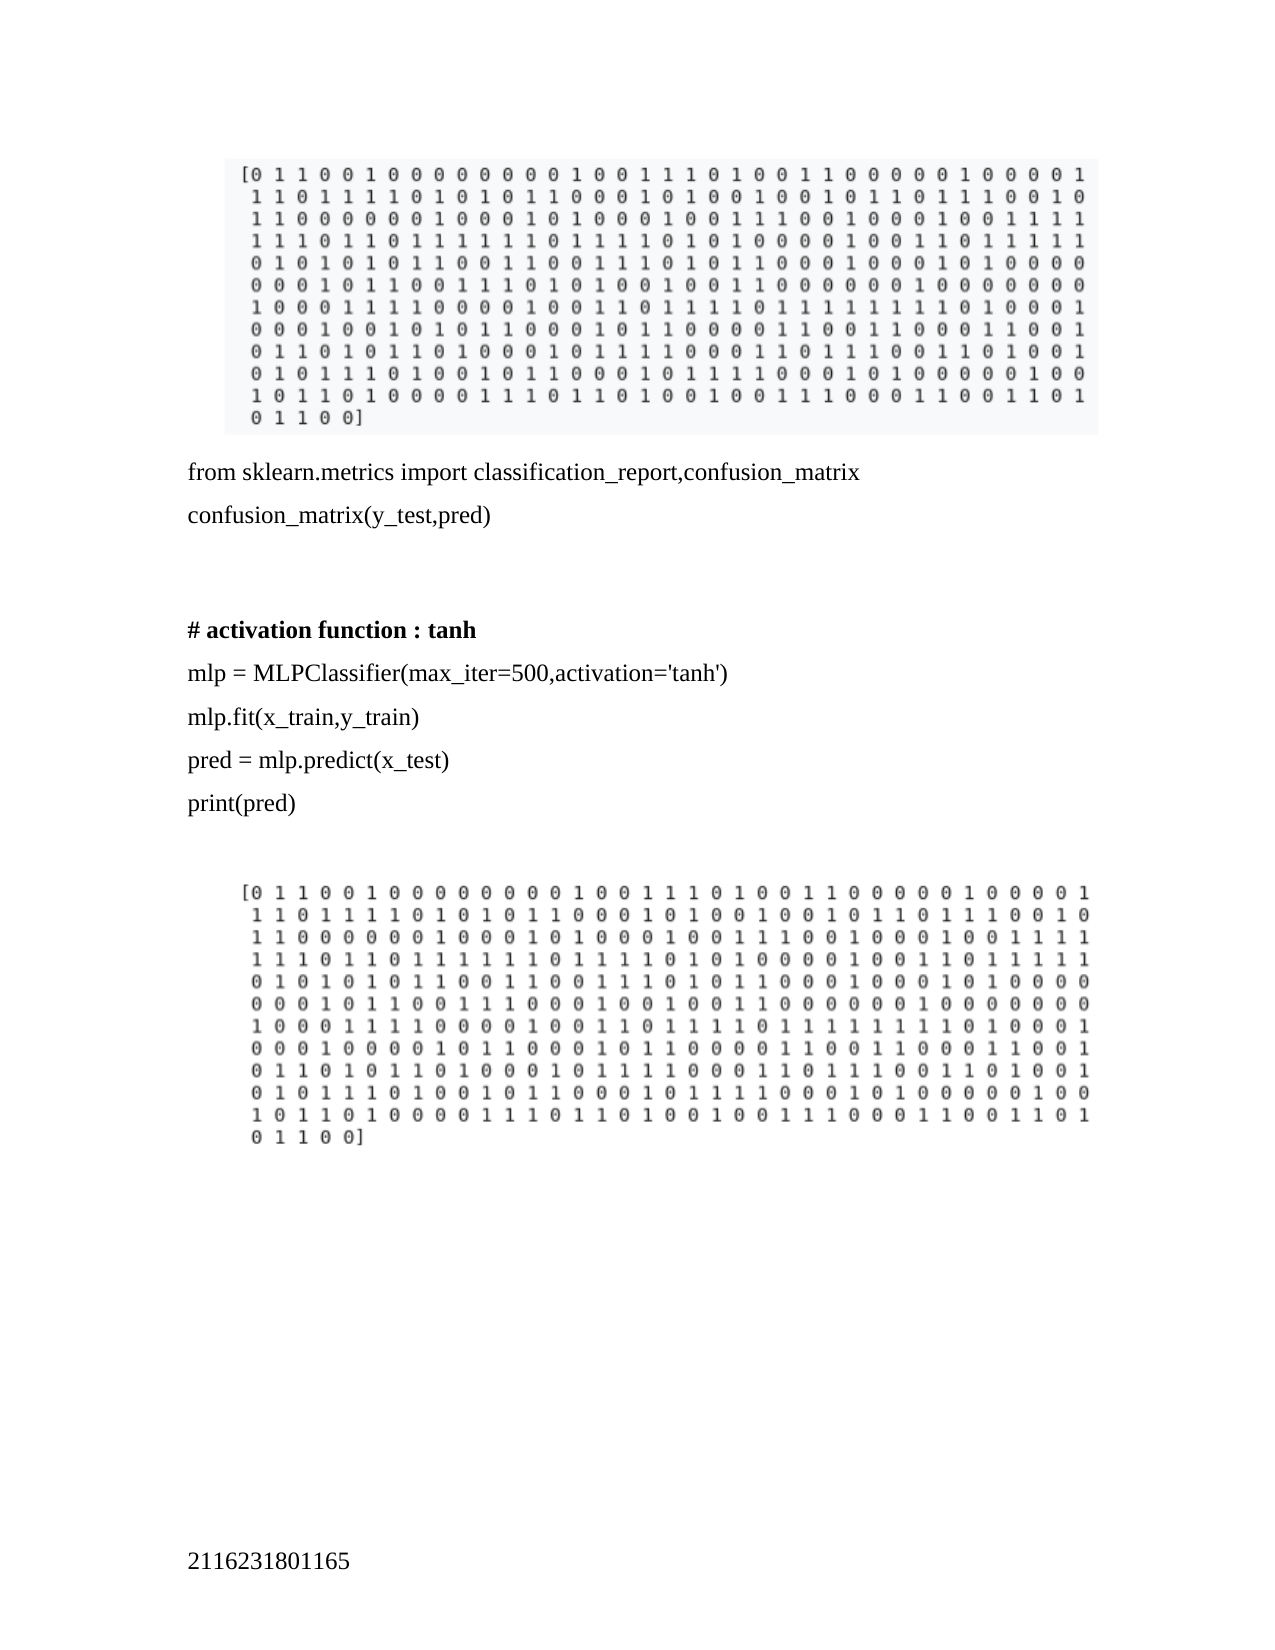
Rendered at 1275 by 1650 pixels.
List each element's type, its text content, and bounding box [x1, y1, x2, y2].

text mlp.fit(x_train,y_train) [187, 702, 1125, 730]
text print(pred) [187, 788, 1125, 817]
text from sklearn.metrics import classification_report,confusion_matrix [187, 458, 1125, 486]
text pred = mlp.predict(x_test) [187, 745, 1125, 773]
picture [187, 150, 1125, 458]
text confusion_matrix(y_test,pred) [187, 500, 1125, 529]
text mlp = MLPClassifier(max_iter=500,activation='tanh') [187, 658, 1125, 687]
picture [187, 874, 1124, 1166]
text # activation function : tanh [187, 615, 1125, 644]
